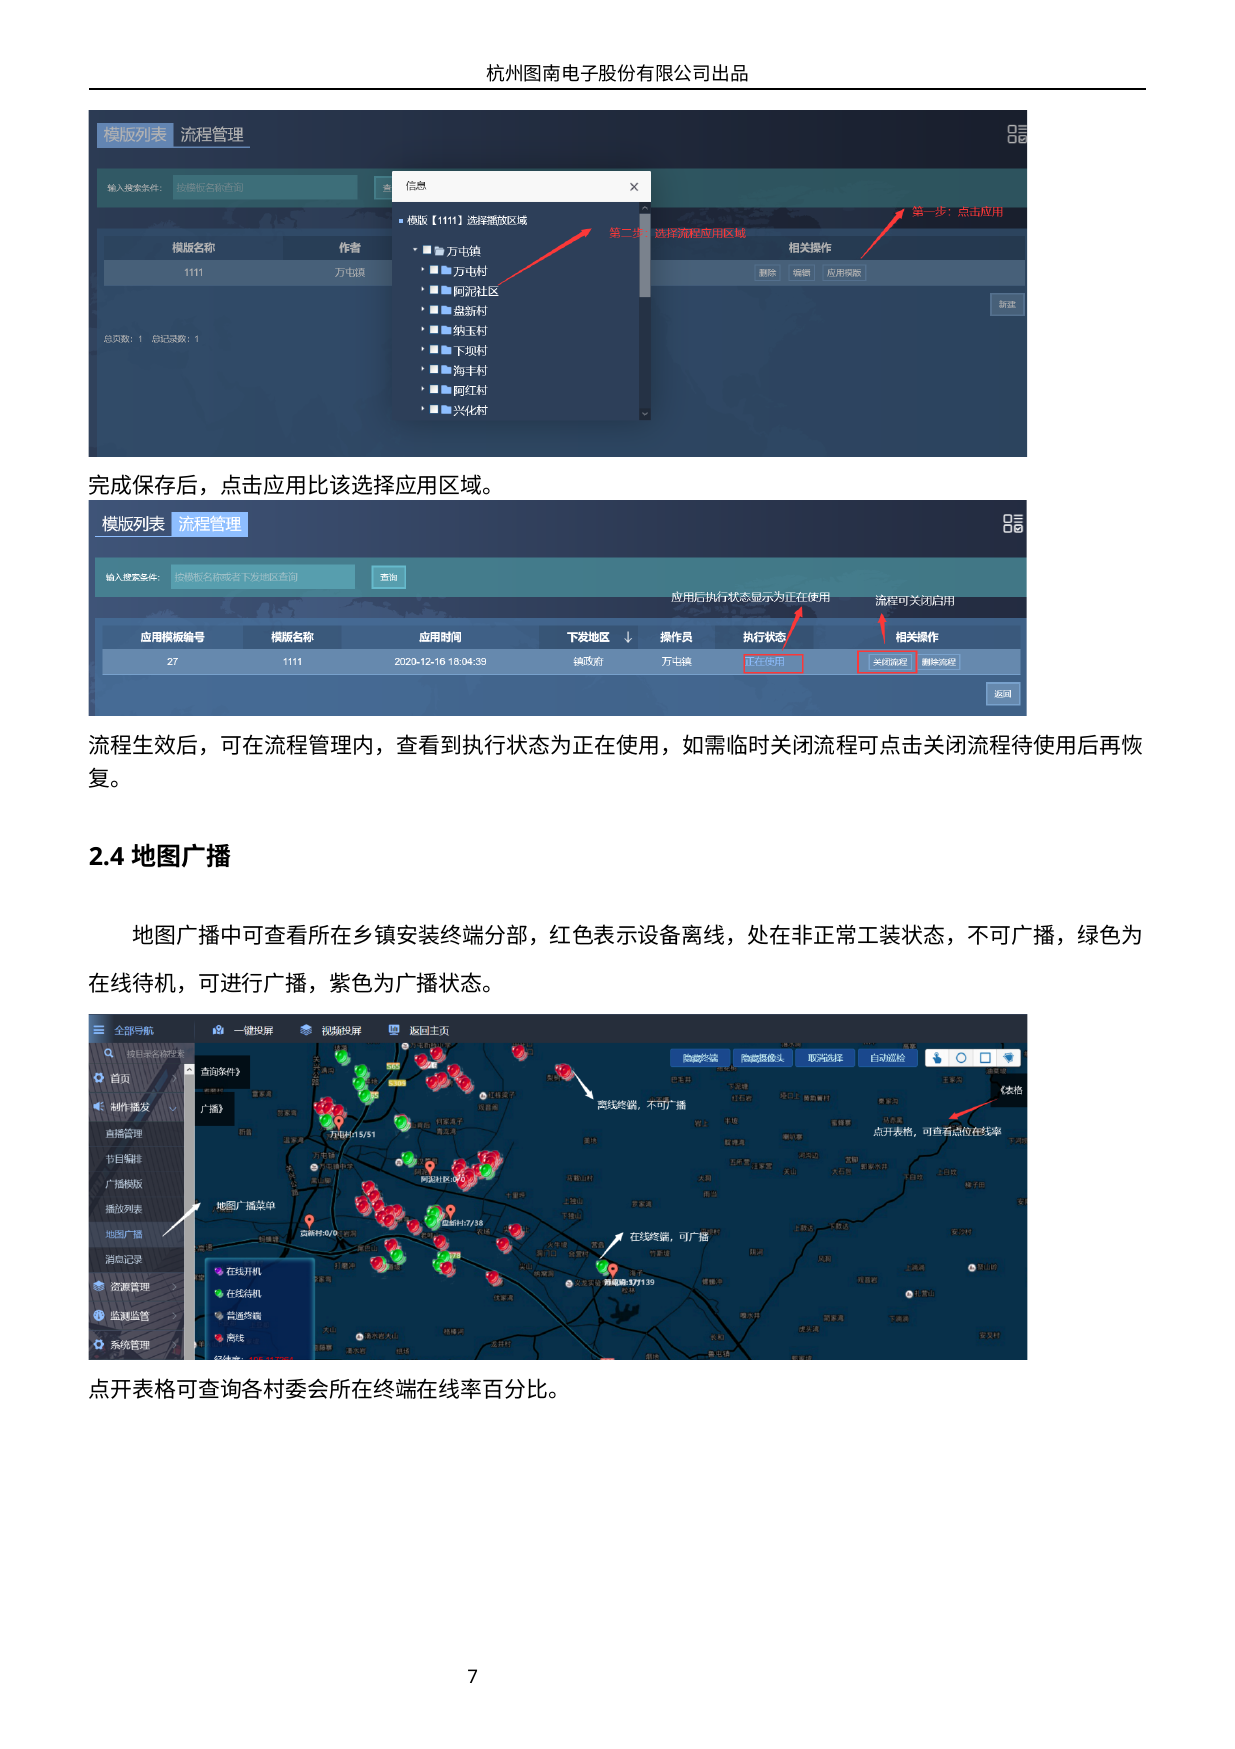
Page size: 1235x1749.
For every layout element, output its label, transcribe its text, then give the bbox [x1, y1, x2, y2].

text 点开表格可查询各村委会所在终端在线率百分比。 [88, 1372, 1146, 1404]
subtitle 2.4 地图广播 [88, 822, 1146, 887]
text 完成保存后，点击应用比该选择应用区域。 [88, 468, 1146, 500]
text 流程生效后，可在流程管理内，查看到执行状态为正在使用，如需临时关闭流程可点击关闭流程待使用后再恢复。 [88, 728, 1146, 793]
picture [88, 1014, 1028, 1360]
picture [88, 500, 1027, 716]
picture [88, 110, 1028, 457]
text 地图广播中可查看所在乡镇安装终端分部，红色表示设备离线，处在非正常工装状态，不可广播，绿色为在线待机，可进行广播，紫色为广播状态。 [88, 917, 1146, 998]
